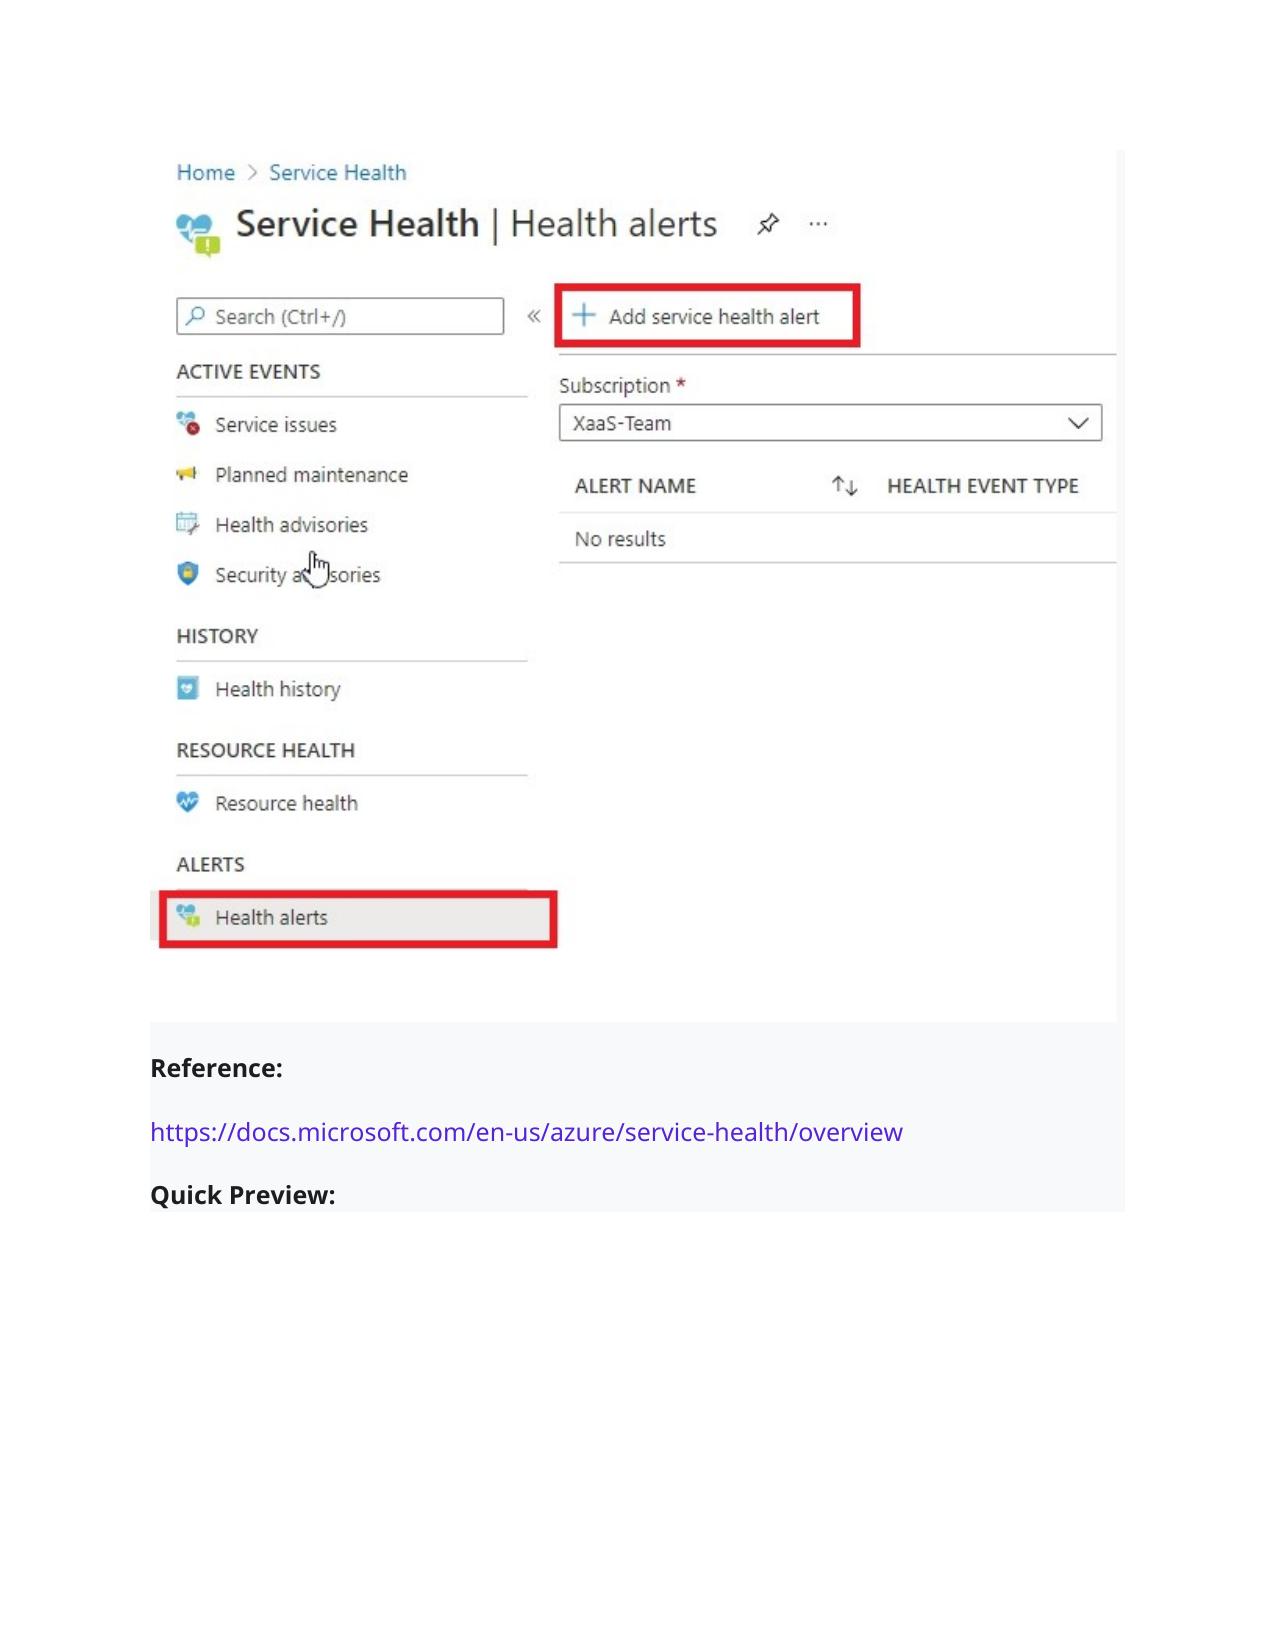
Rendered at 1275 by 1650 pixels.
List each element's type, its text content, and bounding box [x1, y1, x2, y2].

text https://docs.microsoft.com/en-us/azure/service-health/overview [150, 1114, 1125, 1148]
picture [150, 150, 1117, 1022]
text Reference: [150, 1051, 1125, 1085]
text Quick Preview: [150, 1177, 1125, 1212]
